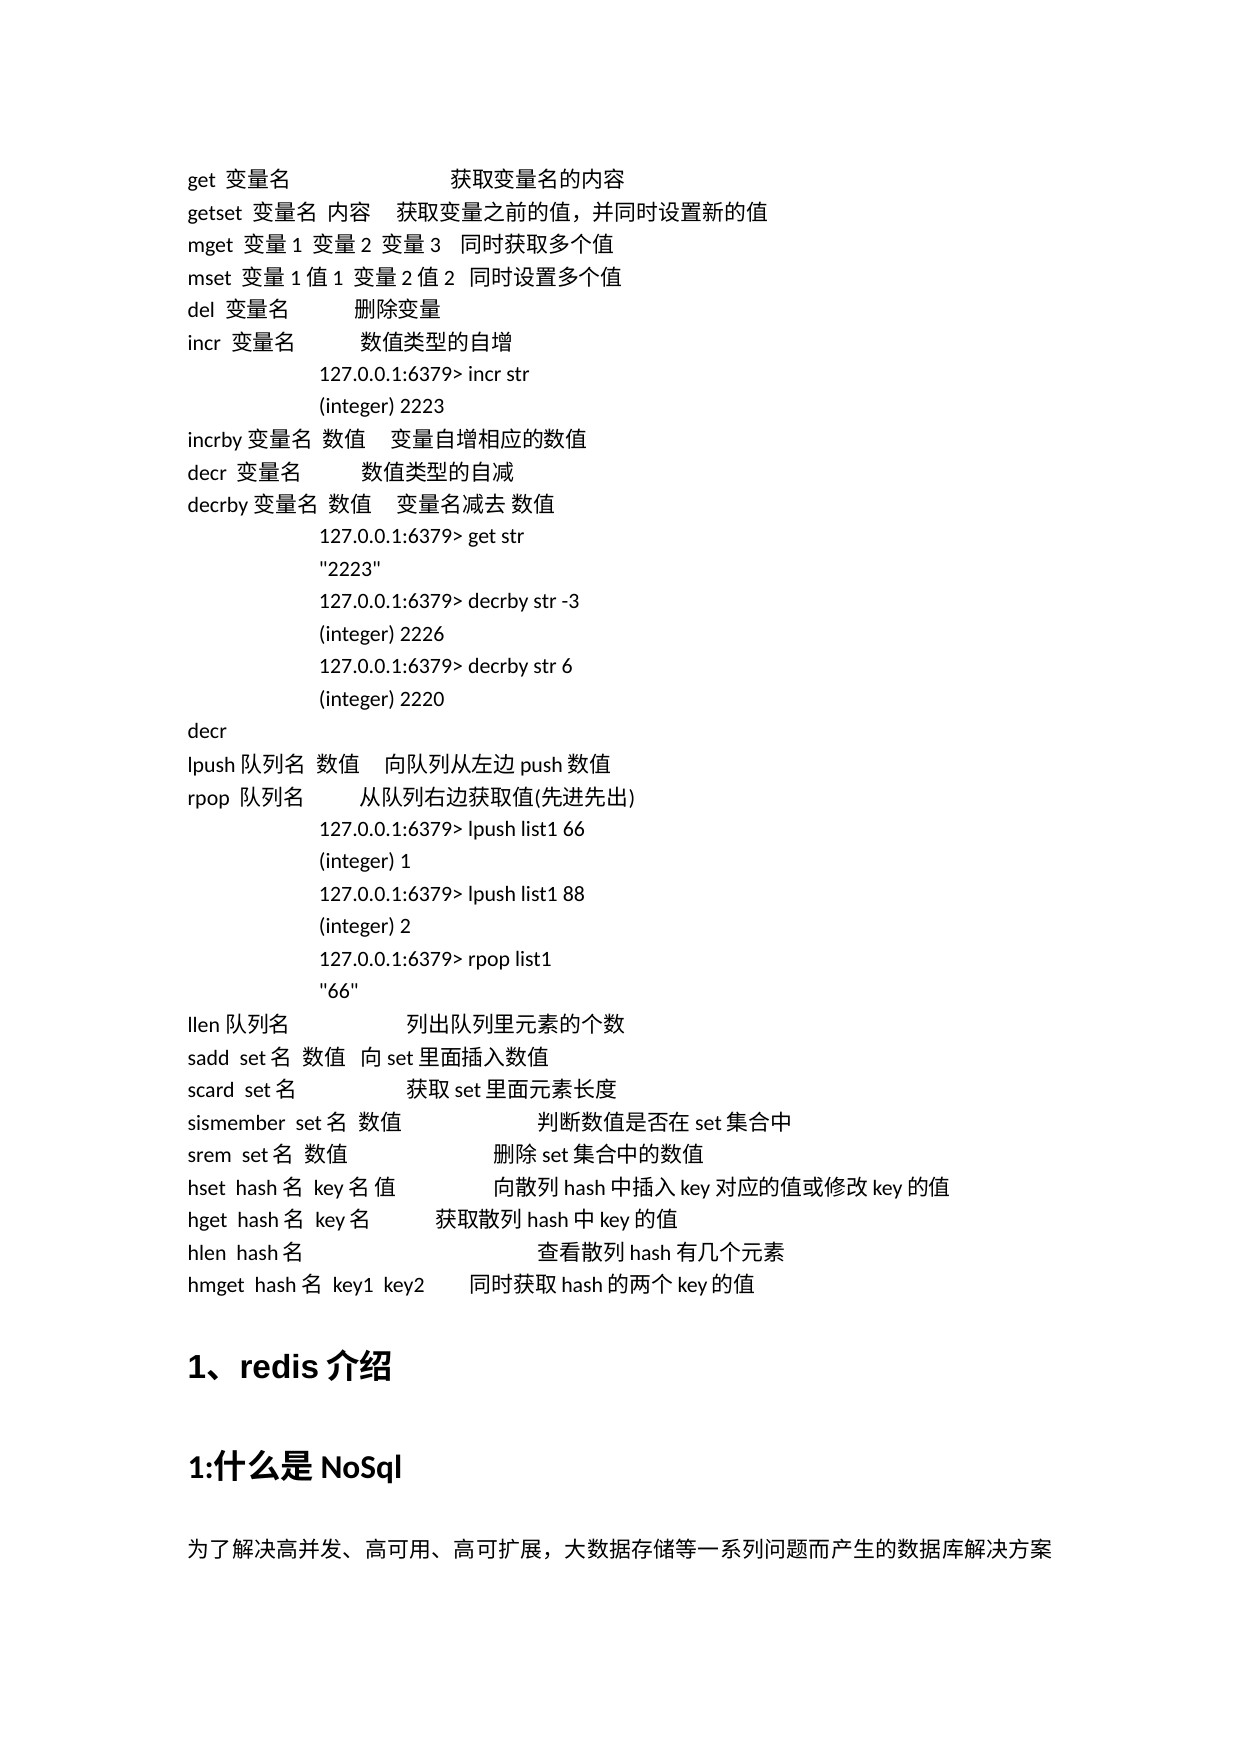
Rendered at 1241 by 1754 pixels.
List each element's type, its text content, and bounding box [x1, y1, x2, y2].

text mset 变量1 值1 变量2 值2 同时设置多个值 [187, 259, 1053, 292]
text scard set名 获取set里面元素长度 [187, 1072, 1053, 1104]
text hmget hash名 key1 key2 同时获取hash的两个key的值 [187, 1267, 1053, 1299]
text incr 变量名 数值类型的自增 [187, 324, 1053, 357]
text hset hash名 key名 值 向散列hash中插入key 对应的值或修改key的值 [187, 1169, 1053, 1202]
text del 变量名 删除变量 [187, 292, 1053, 324]
text 127.0.0.1:6379> incr str [187, 357, 1053, 389]
text llen 队列名 列出队列里元素的个数 [187, 1007, 1053, 1039]
text "2223" [319, 552, 1053, 584]
text srem set名 数值 删除set集合中的数值 [187, 1137, 1053, 1169]
text sismember set名 数值 判断数值是否在set集合中 [187, 1104, 1053, 1137]
text decr 变量名 数值类型的自减 [187, 454, 1053, 487]
text hget hash名 key名 获取散列hash中key的值 [187, 1202, 1053, 1234]
text 127.0.0.1:6379> lpush list1 88 [319, 877, 1053, 909]
text mget 变量1 变量2 变量3 同时获取多个值 [187, 227, 1053, 259]
text (integer) 2226 [319, 617, 1053, 649]
text incrby 变量名 数值 变量自增相应的数值 [187, 422, 1053, 454]
text 127.0.0.1:6379> rpop list1 [319, 942, 1053, 974]
text sadd set名 数值 向set里面插入数值 [187, 1039, 1053, 1072]
subtitle 1:什么是NoSql [187, 1432, 1053, 1497]
text (integer) 1 [319, 844, 1053, 877]
text getset 变量名 内容 获取变量之前的值，并同时设置新的值 [187, 194, 1053, 227]
text decrby 变量名 数值 变量名减去 数值 [187, 487, 1053, 519]
text (integer) 2 [319, 909, 1053, 942]
text (integer) 2220 [319, 682, 1053, 714]
text decr [187, 714, 1053, 747]
text 127.0.0.1:6379> decrby str -3 [319, 584, 1053, 617]
text lpush 队列名 数值 向队列从左边push数值 [187, 747, 1053, 779]
text hlen hash名 查看散列hash有几个元素 [187, 1234, 1053, 1267]
text get 变量名 获取变量名的内容 [187, 162, 1053, 194]
text 127.0.0.1:6379> get str [187, 519, 1053, 552]
text 127.0.0.1:6379> lpush list1 66 [187, 812, 1053, 844]
subtitle 1、redis介绍 [187, 1332, 1053, 1397]
text (integer) 2223 [275, 389, 1053, 422]
text "66" [319, 974, 1053, 1007]
text 127.0.0.1:6379> decrby str 6 [319, 649, 1053, 682]
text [187, 1531, 1053, 1564]
text rpop 队列名 从队列右边获取值(先进先出) [187, 779, 1053, 812]
